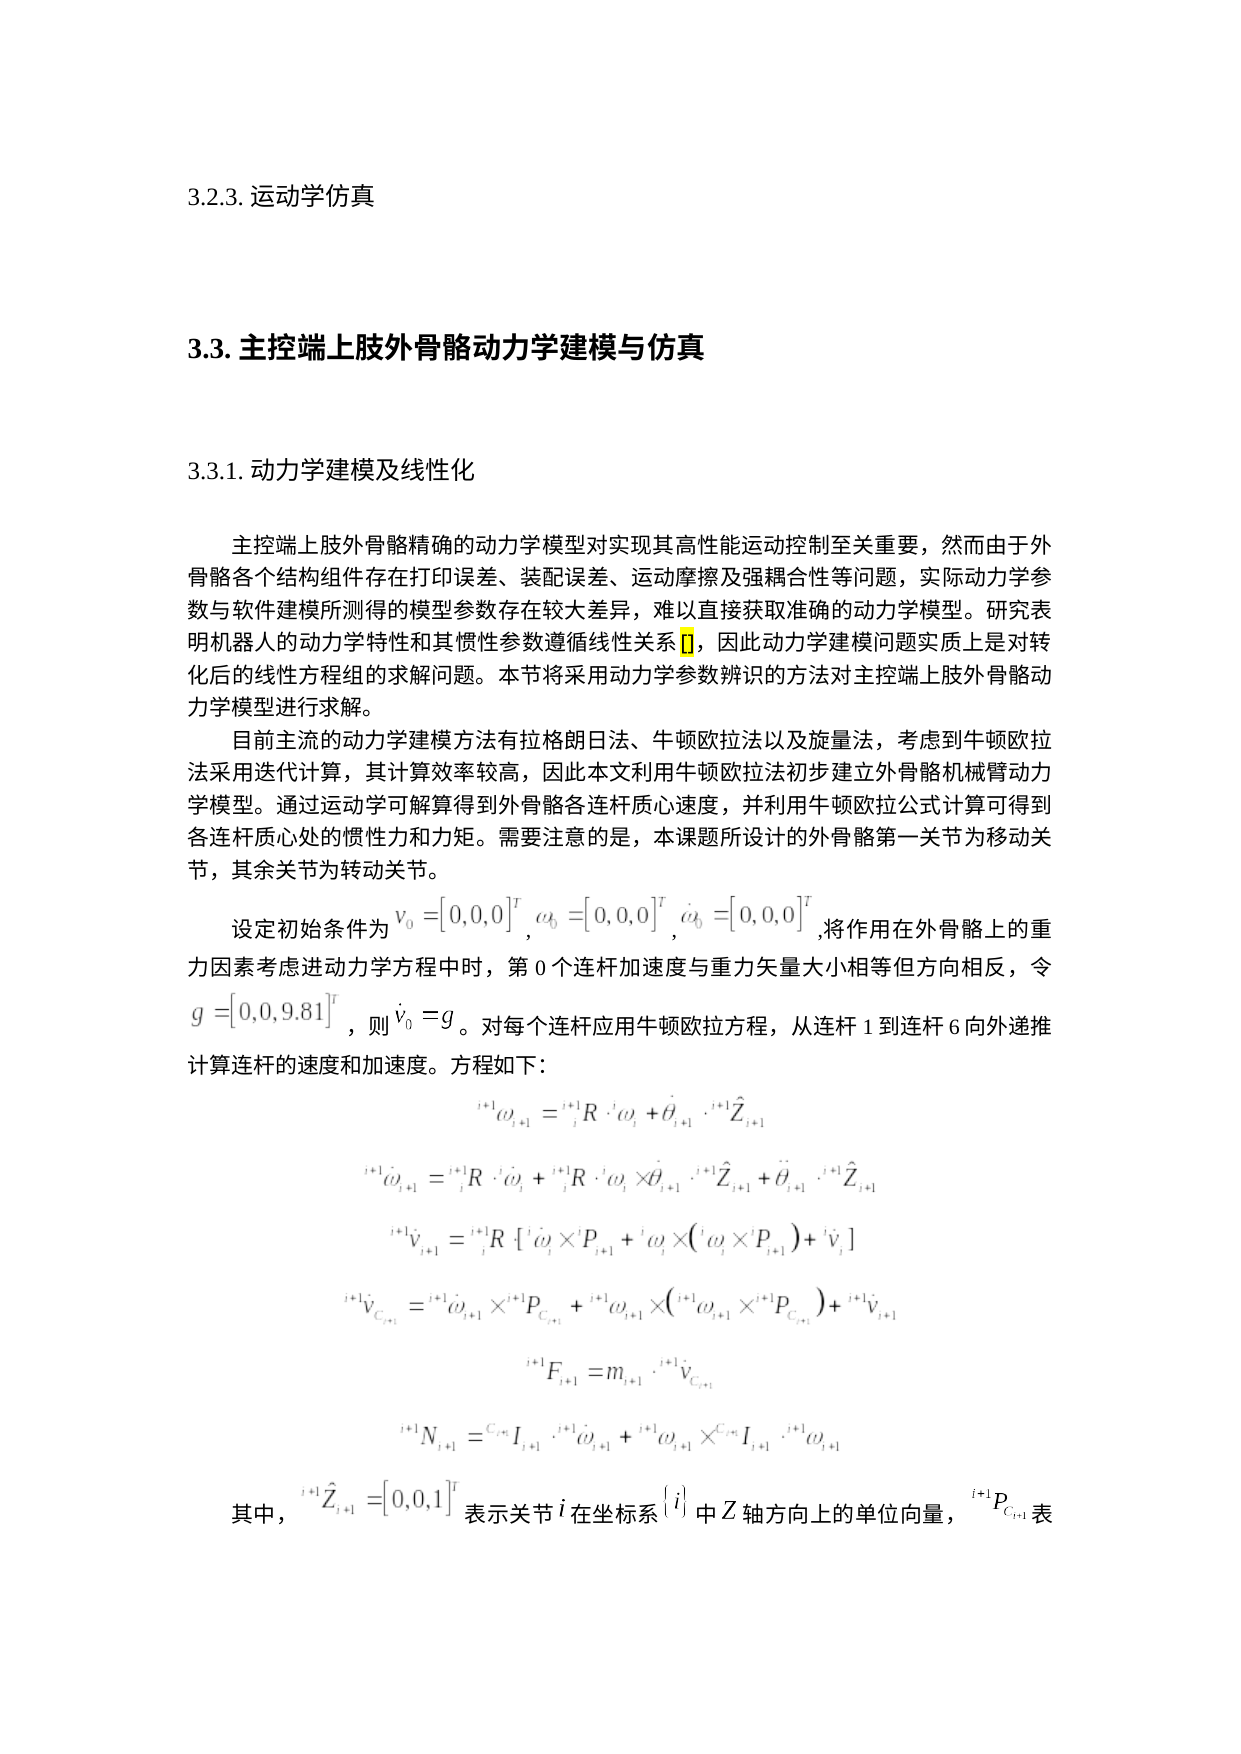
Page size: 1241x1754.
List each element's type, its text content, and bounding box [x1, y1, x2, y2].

subtitle 运动学仿真 [187, 162, 1053, 227]
text 主控端上肢外骨骼精确的动力学模型对实现其高性能运动控制至关重要，然而由于外骨骼各个结构组件存在打印误差、装配误差、运动摩擦及强耦合性等问题，实际动力学参数与软件建模所测得的模型参数存在较大差异，难以直接获取准确的动力学模型。研究表明机器人的动力学特性和其惯性参数遵循线性关系[]，因此动力学建模问题实质上是对转化后的线性方程组的求解问题。本节将采用动力学参数辨识的方法对主控端上肢外骨骼动力学模型进行求解。 [187, 527, 1053, 722]
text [187, 1470, 1053, 1535]
subtitle 动力学建模及线性化 [187, 436, 1053, 501]
text 目前主流的动力学建模方法有拉格朗日法、牛顿欧拉法以及旋量法，考虑到牛顿欧拉法采用迭代计算，其计算效率较高，因此本文利用牛顿欧拉法初步建立外骨骼机械臂动力学模型。通过运动学可解算得到外骨骼各连杆质心速度，并利用牛顿欧拉公式计算可得到各连杆质心处的惯性力和力矩。需要注意的是，本课题所设计的外骨骼第一关节为移动关节，其余关节为转动关节。 [187, 722, 1053, 885]
subtitle 主控端上肢外骨骼动力学建模与仿真 [187, 313, 1053, 378]
text 设定初始条件为,,,将作用在外骨骼上的重力因素考虑进动力学方程中时，第0个连杆加速度与重力矢量大小相等但方向相反，令，则。对每个连杆应用牛顿欧拉方程，从连杆1到连杆6向外递推计算连杆的速度和加速度。方程如下： [187, 885, 1053, 1080]
